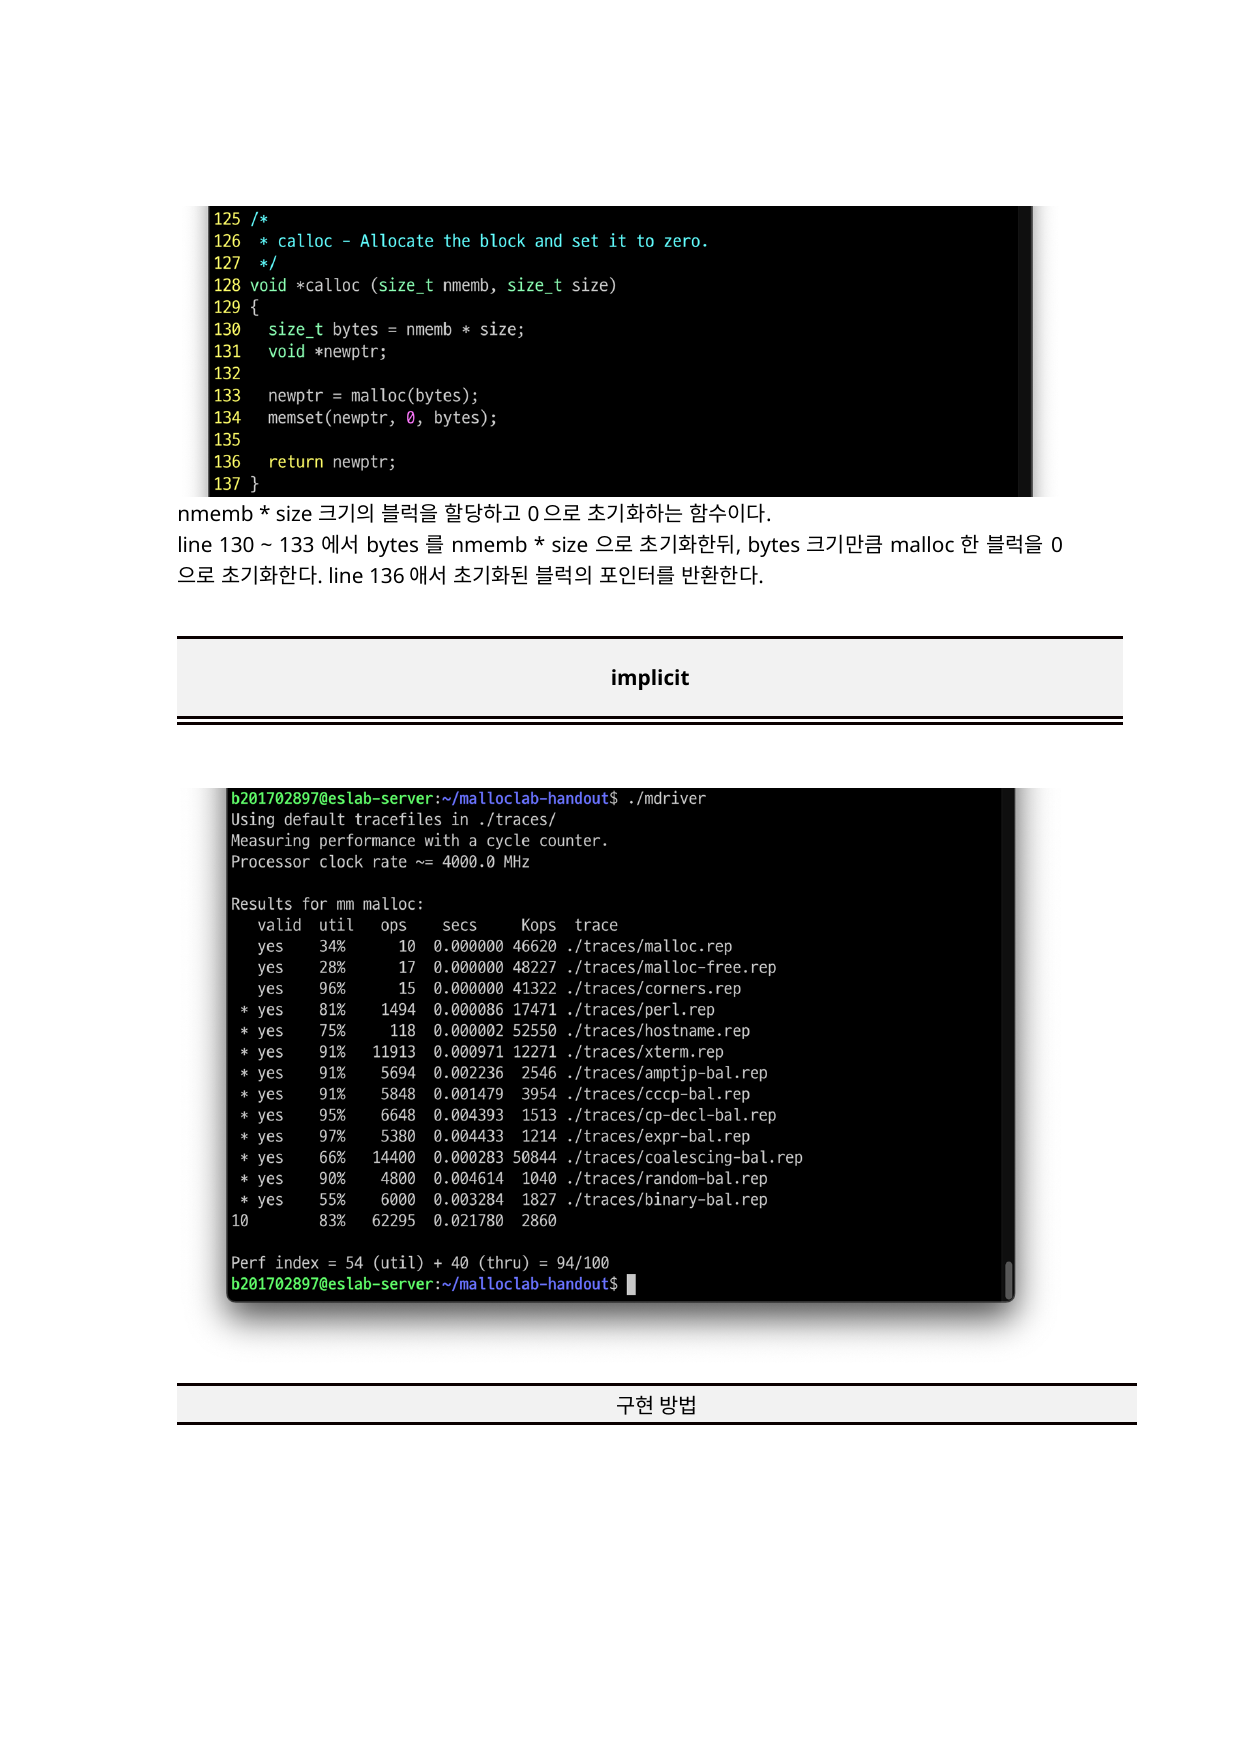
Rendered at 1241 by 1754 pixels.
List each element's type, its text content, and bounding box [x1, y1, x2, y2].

picture [177, 206, 1063, 497]
text nmemb * size 크기의 블럭을 할당하고 0으로 초기화하는 함수이다. [177, 497, 1063, 528]
table_header 구현 방법 [177, 1386, 1137, 1422]
text line 130 ~ 133 에서 bytes 를 nmemb * size 으로 초기화한뒤, bytes 크기만큼 malloc 한 블럭을 0으로 초기화한다. line 136애서 초기화된 블럭의 포인터를 반환한다. [177, 528, 1063, 590]
table_header implicit [177, 639, 1123, 716]
picture [177, 788, 1064, 1367]
